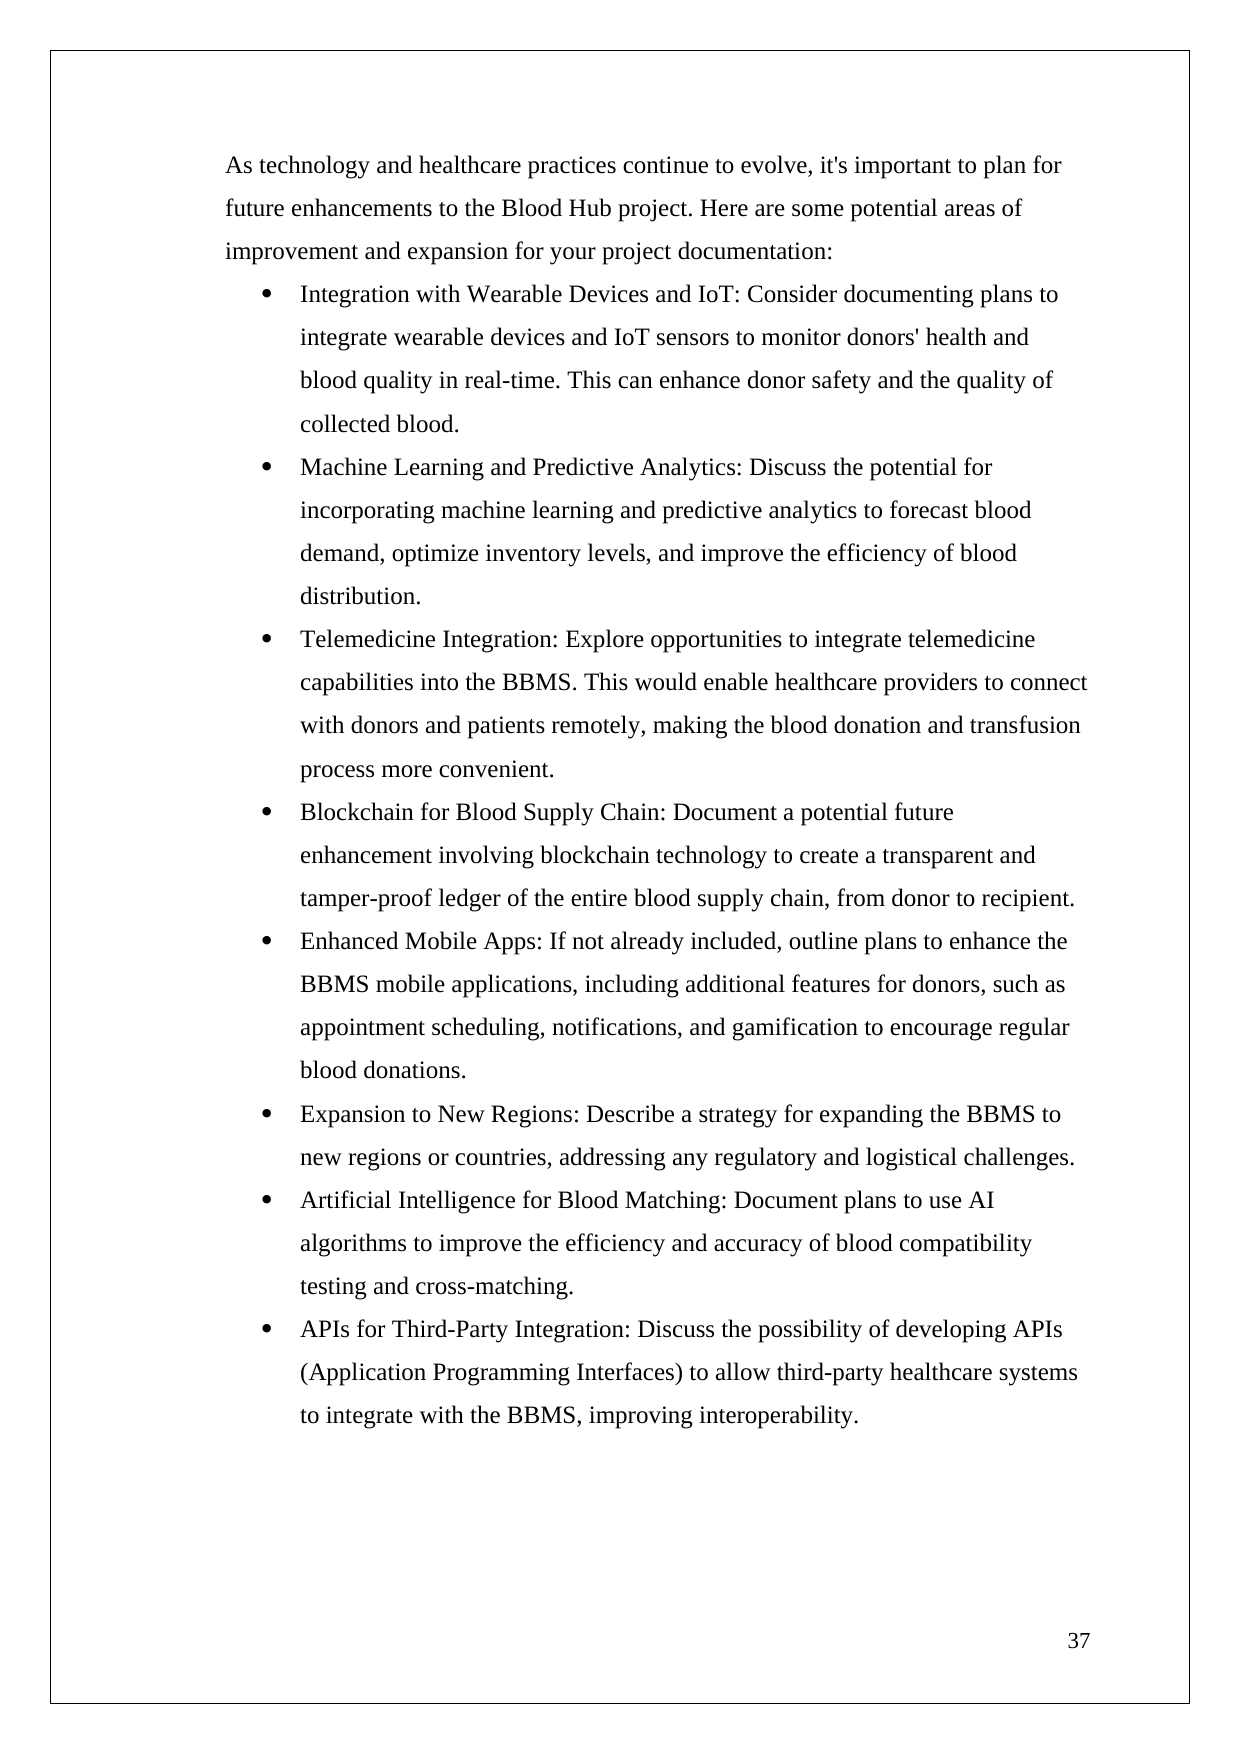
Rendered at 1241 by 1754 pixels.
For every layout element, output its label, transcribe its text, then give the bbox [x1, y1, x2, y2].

list Enhanced Mobile Apps: If not already included, outline plans to enhance the BBMS mobile applications, including additional features for donors, such as appointment scheduling, notifications, and gamification to encourage regular blood donations. [262, 926, 1090, 1084]
list Blockchain for Blood Supply Chain: Document a potential future enhancement involving blockchain technology to create a transparent and tamper-proof ledger of the entire blood supply chain, from donor to recipient. [262, 797, 1090, 912]
list As technology and healthcare practices continue to evolve, it's important to plan for future enhancements to the Blood Hub project. Here are some potential areas of improvement and expansion for your project documentation: [225, 150, 1090, 265]
list Expansion to New Regions: Describe a strategy for expanding the BBMS to new regions or countries, addressing any regulatory and logistical challenges. [262, 1099, 1090, 1171]
list Integration with Wearable Devices and IoT: Consider documenting plans to integrate wearable devices and IoT sensors to monitor donors' health and blood quality in real-time. This can enhance donor safety and the quality of collected blood. [262, 279, 1090, 437]
list Machine Learning and Predictive Analytics: Discuss the potential for incorporating machine learning and predictive analytics to forecast blood demand, optimize inventory levels, and improve the efficiency of blood distribution. [262, 452, 1090, 610]
list Telemedicine Integration: Explore opportunities to integrate telemedicine capabilities into the BBMS. This would enable healthcare providers to connect with donors and patients remotely, making the blood donation and transfusion process more convenient. [262, 624, 1090, 782]
list APIs for Third-Party Integration: Discuss the possibility of developing APIs (Application Programming Interfaces) to allow third-party healthcare systems to integrate with the BBMS, improving interoperability. [262, 1314, 1090, 1429]
list Artificial Intelligence for Blood Matching: Document plans to use AI algorithms to improve the efficiency and accuracy of blood compatibility testing and cross-matching. [262, 1185, 1090, 1300]
